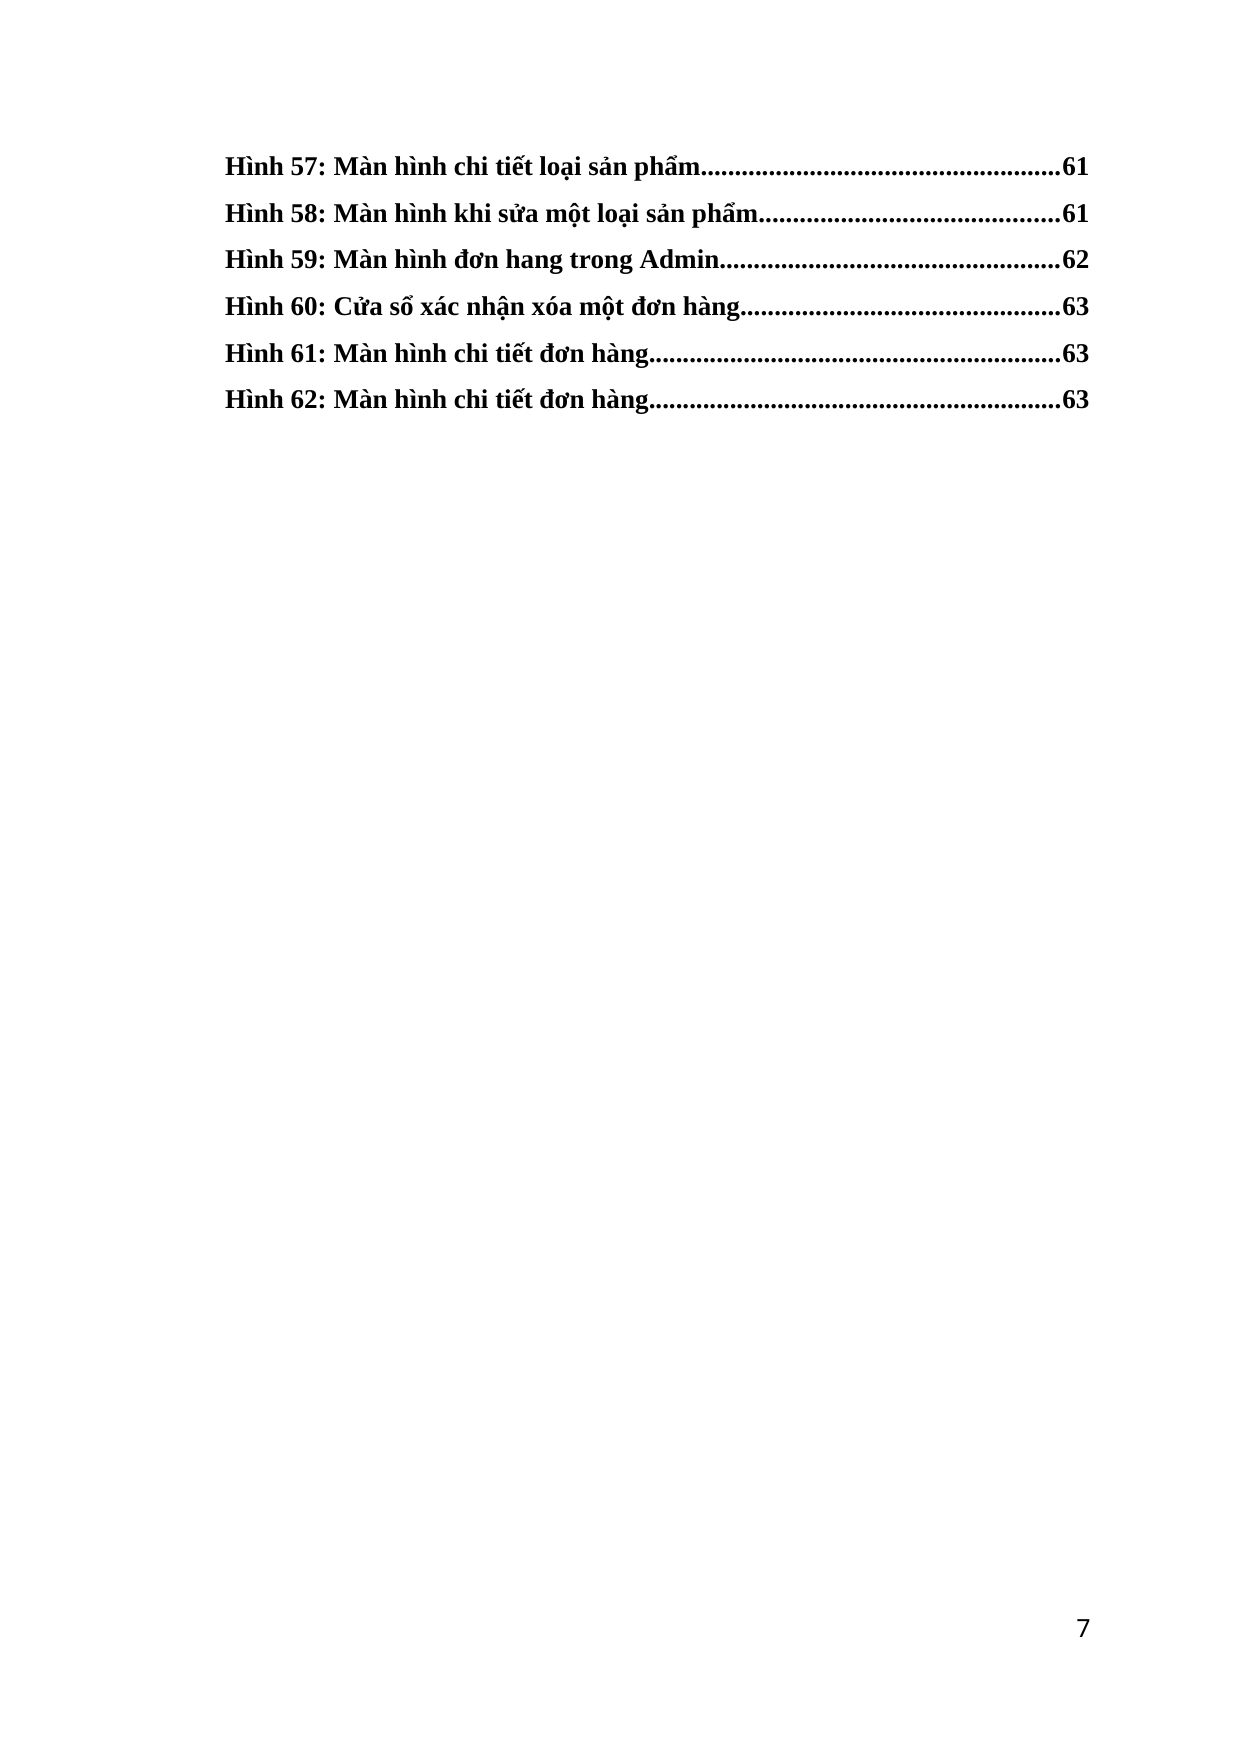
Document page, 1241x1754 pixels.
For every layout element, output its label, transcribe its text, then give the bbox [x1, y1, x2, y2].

text Hình 57: Màn hình chi tiết loại sản phẩm 61 [225, 150, 1090, 181]
text Hình 61: Màn hình chi tiết đơn hàng 63 [225, 337, 1090, 368]
text Hình 60: Cửa sổ xác nhận xóa một đơn hàng 63 [225, 290, 1090, 321]
text Hình 59: Màn hình đơn hang trong Admin 62 [225, 243, 1090, 274]
text Hình 58: Màn hình khi sửa một loại sản phẩm 61 [225, 197, 1090, 228]
text Hình 62: Màn hình chi tiết đơn hàng 63 [225, 383, 1090, 414]
